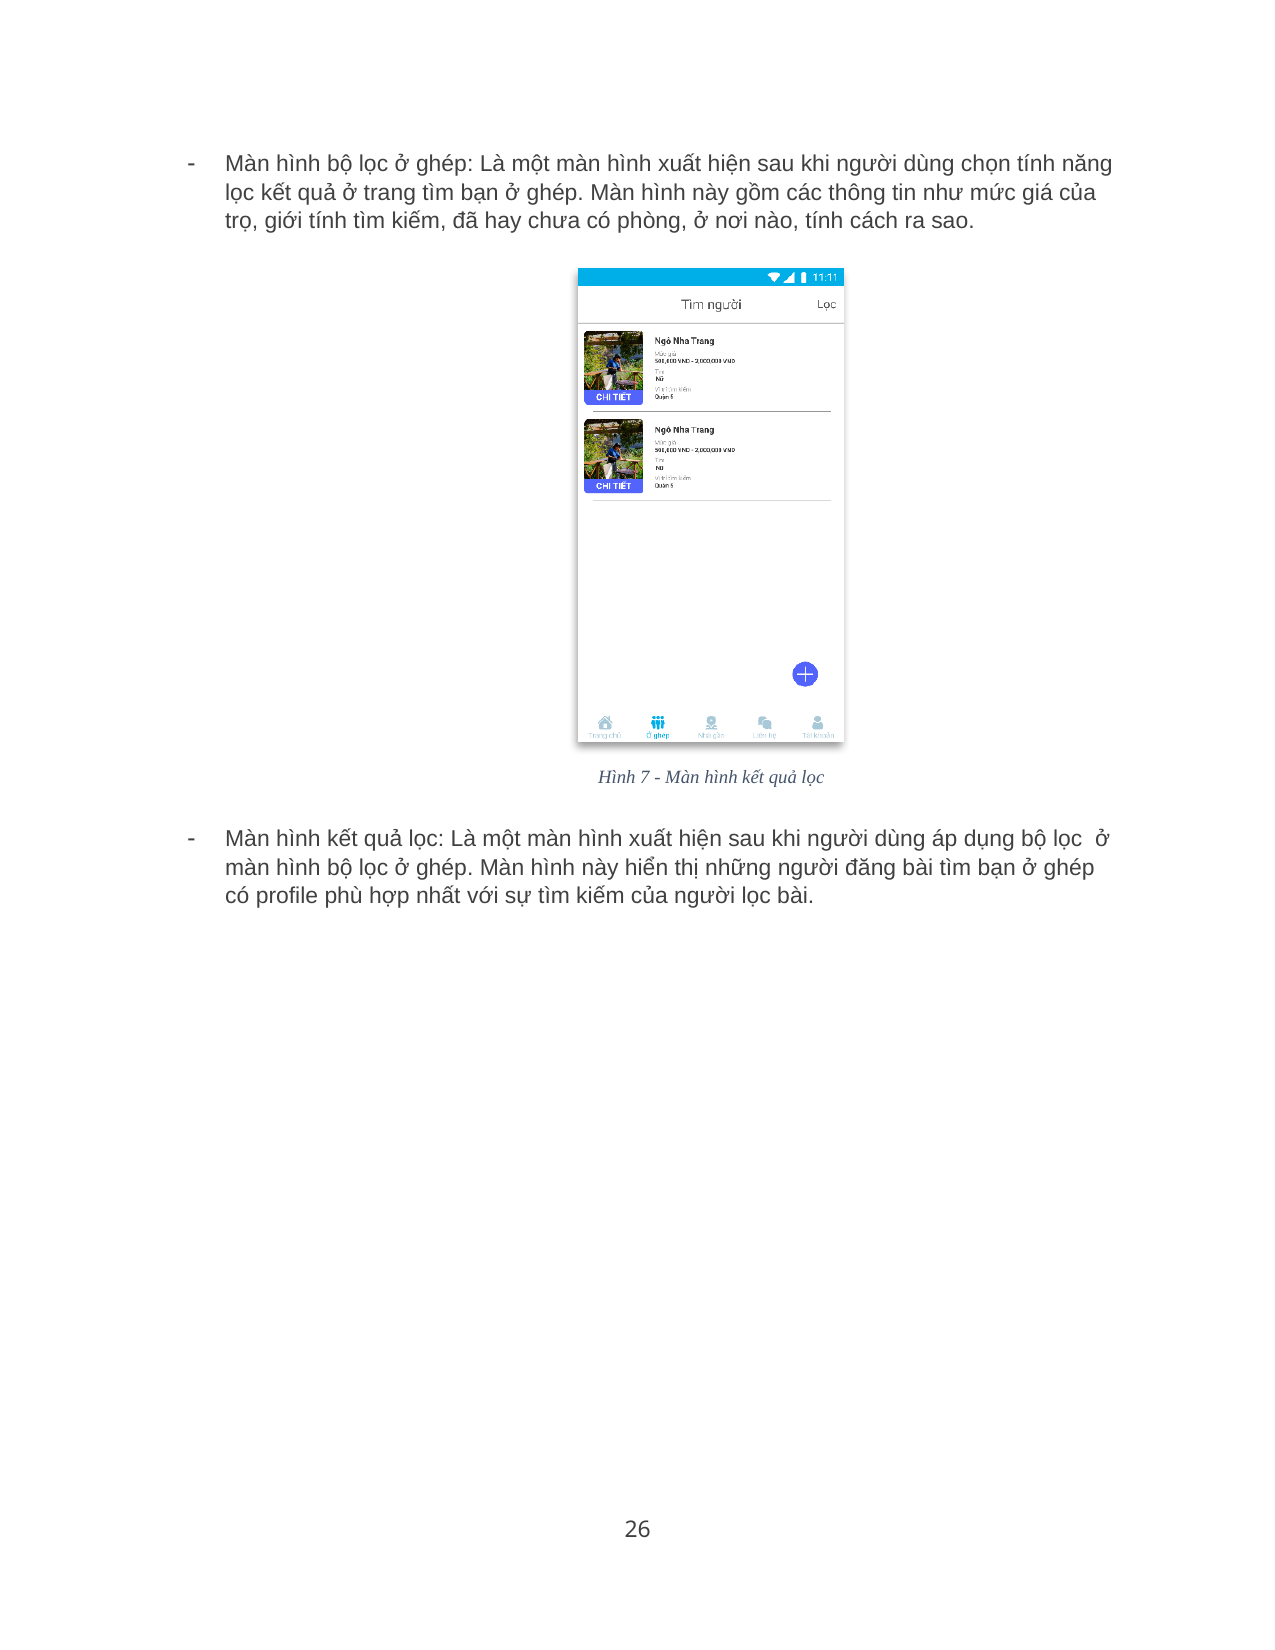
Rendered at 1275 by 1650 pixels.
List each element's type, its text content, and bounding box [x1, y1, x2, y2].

picture [770, 273, 779, 280]
picture [786, 274, 794, 282]
list Màn hình bộ lọc ở ghép: Là một màn hình xuất hiện sau khi người dùng chọn tính năng lọc kết quả ở trang tìm bạn ở ghép. Màn hình này gồm các thông tin như mức giá của trọ, giới tính tìm kiếm, đã hay chưa có phòng, ở nơi nào, tính cách ra sao. [187, 150, 1125, 233]
picture [578, 287, 844, 742]
list Màn hình kết quả lọc: Là một màn hình xuất hiện sau khi người dùng áp dụng bộ lọc ở màn hình bộ lọc ở ghép. Màn hình này hiển thị những người đăng bài tìm bạn ở ghép có profile phù hợp nhất với sự tìm kiếm của người lọc bài. [187, 275, 1125, 908]
